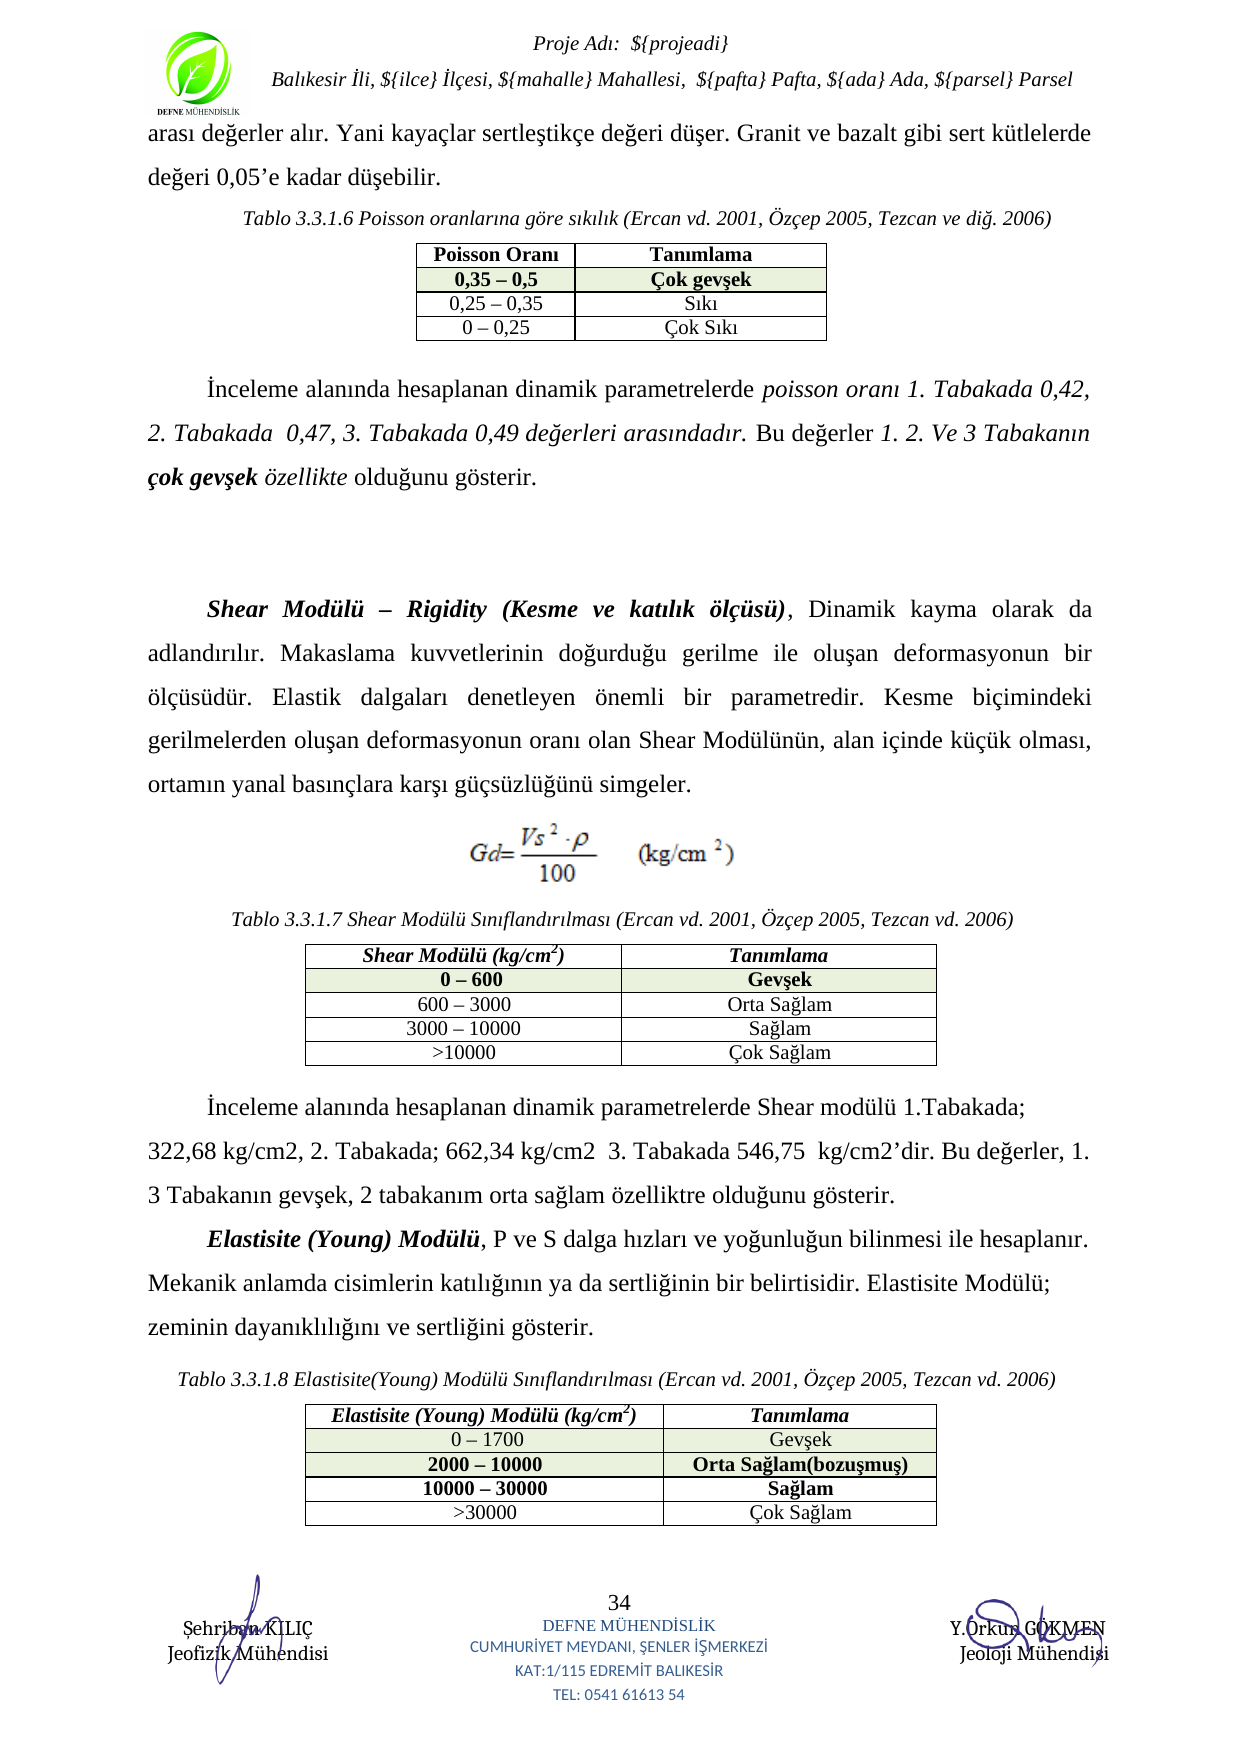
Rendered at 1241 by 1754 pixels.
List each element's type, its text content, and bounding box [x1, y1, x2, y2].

table_header Tanımlama [664, 1405, 936, 1428]
text İnceleme alanında hesaplanan dinamik parametrelerde Shear modülü 1.Tabakada; 322,68 kg/cm2, 2. Tabakada; 662,34 kg/cm2 3. Tabakada 546,75 kg/cm2’dir. Bu değerler, 1. 3 Tabakanın gevşek, 2 tabakanım orta sağlam özelliktre olduğunu gösterir. [148, 1092, 1092, 1209]
table_cell >10000 [306, 1042, 621, 1065]
text Tablo 3.3.1.6 Poisson oranlarına göre sıkılık (Ercan vd. 2001, Özçep 2005, Tezcan ve diğ. 2006) [60, 206, 1186, 230]
table_header Elastisite (Young) Modülü (kg/cm2) [306, 1405, 663, 1428]
table_cell 0 – 600 [306, 969, 621, 992]
table_cell Sıkı [576, 293, 826, 316]
text Shear Modülü – Rigidity (Kesme ve katılık ölçüsü), Dinamik kayma olarak da adlandırılır. Makaslama kuvvetlerinin doğurduğu gerilme ile oluşan deformasyonun bir ölçüsüdür. Elastik dalgaları denetleyen önemli bir parametredir. Kesme biçimindeki gerilmelerden oluşan deformasyonun oranı olan Shear Modülünün, alan içinde küçük olması, ortamın yanal basınçlara karşı güçsüzlüğünü simgeler. [148, 594, 1093, 798]
text Tablo 3.3.1.7 Shear Modülü Sınıflandırılması (Ercan vd. 2001, Özçep 2005, Tezcan vd. 2006) [60, 907, 1186, 931]
table_header Poisson Oranı [417, 244, 574, 267]
picture [966, 1599, 1103, 1668]
table_cell Orta Sağlam(bozuşmuş) [664, 1453, 936, 1476]
table_cell Orta Sağlam [622, 993, 936, 1017]
table_cell 10000 – 30000 [306, 1478, 663, 1501]
table_cell 600 – 3000 [306, 993, 621, 1017]
table_cell 2000 – 10000 [306, 1453, 663, 1476]
table_cell 0 – 0,25 [417, 317, 574, 340]
table_cell Çok Sağlam [622, 1042, 936, 1065]
table_cell Çok gevşek [576, 268, 826, 291]
table_cell 0 – 1700 [306, 1429, 663, 1452]
text Elastisite (Young) Modülü, P ve S dalga hızları ve yoğunluğun bilinmesi ile hesaplanır. Mekanik anlamda cisimlerin katılığının ya da sertliğinin bir belirtisidir. Elastisite Modülü; zeminin dayanıklılığını ve sertliğini gösterir. [148, 1224, 1092, 1341]
table_cell 0,25 – 0,35 [417, 293, 574, 316]
table_cell 3000 – 10000 [306, 1018, 621, 1041]
table_cell >30000 [306, 1502, 663, 1525]
text İnceleme alanında hesaplanan dinamik parametrelerde poisson oranı 1. Tabakada 0,42, 2. Tabakada 0,47, 3. Tabakada 0,49 değerleri arasındadır. Bu değerler 1. 2. Ve 3 Tabakanın çok gevşek özellikte olduğunu gösterir. [148, 374, 1093, 491]
table_header Tanımlama [622, 945, 936, 968]
table_cell Gevşek [622, 969, 936, 992]
table_cell Çok Sıkı [576, 317, 826, 340]
table_cell Çok Sağlam [664, 1502, 936, 1525]
picture [215, 1574, 283, 1685]
table_header Tanımlama [576, 244, 826, 267]
table_cell Sağlam [622, 1018, 936, 1041]
table_cell Gevşek [664, 1429, 936, 1452]
picture [145, 29, 252, 117]
text Tablo 3.3.1.8 Elastisite(Young) Modülü Sınıflandırılması (Ercan vd. 2001, Özçep 2005, Tezcan vd. 2006) [177, 1367, 1186, 1391]
table_cell Sağlam [664, 1478, 936, 1501]
picture [446, 822, 748, 904]
table_header Shear Modülü (kg/cm2) [306, 945, 621, 968]
table_cell 0,35 – 0,5 [417, 268, 574, 291]
